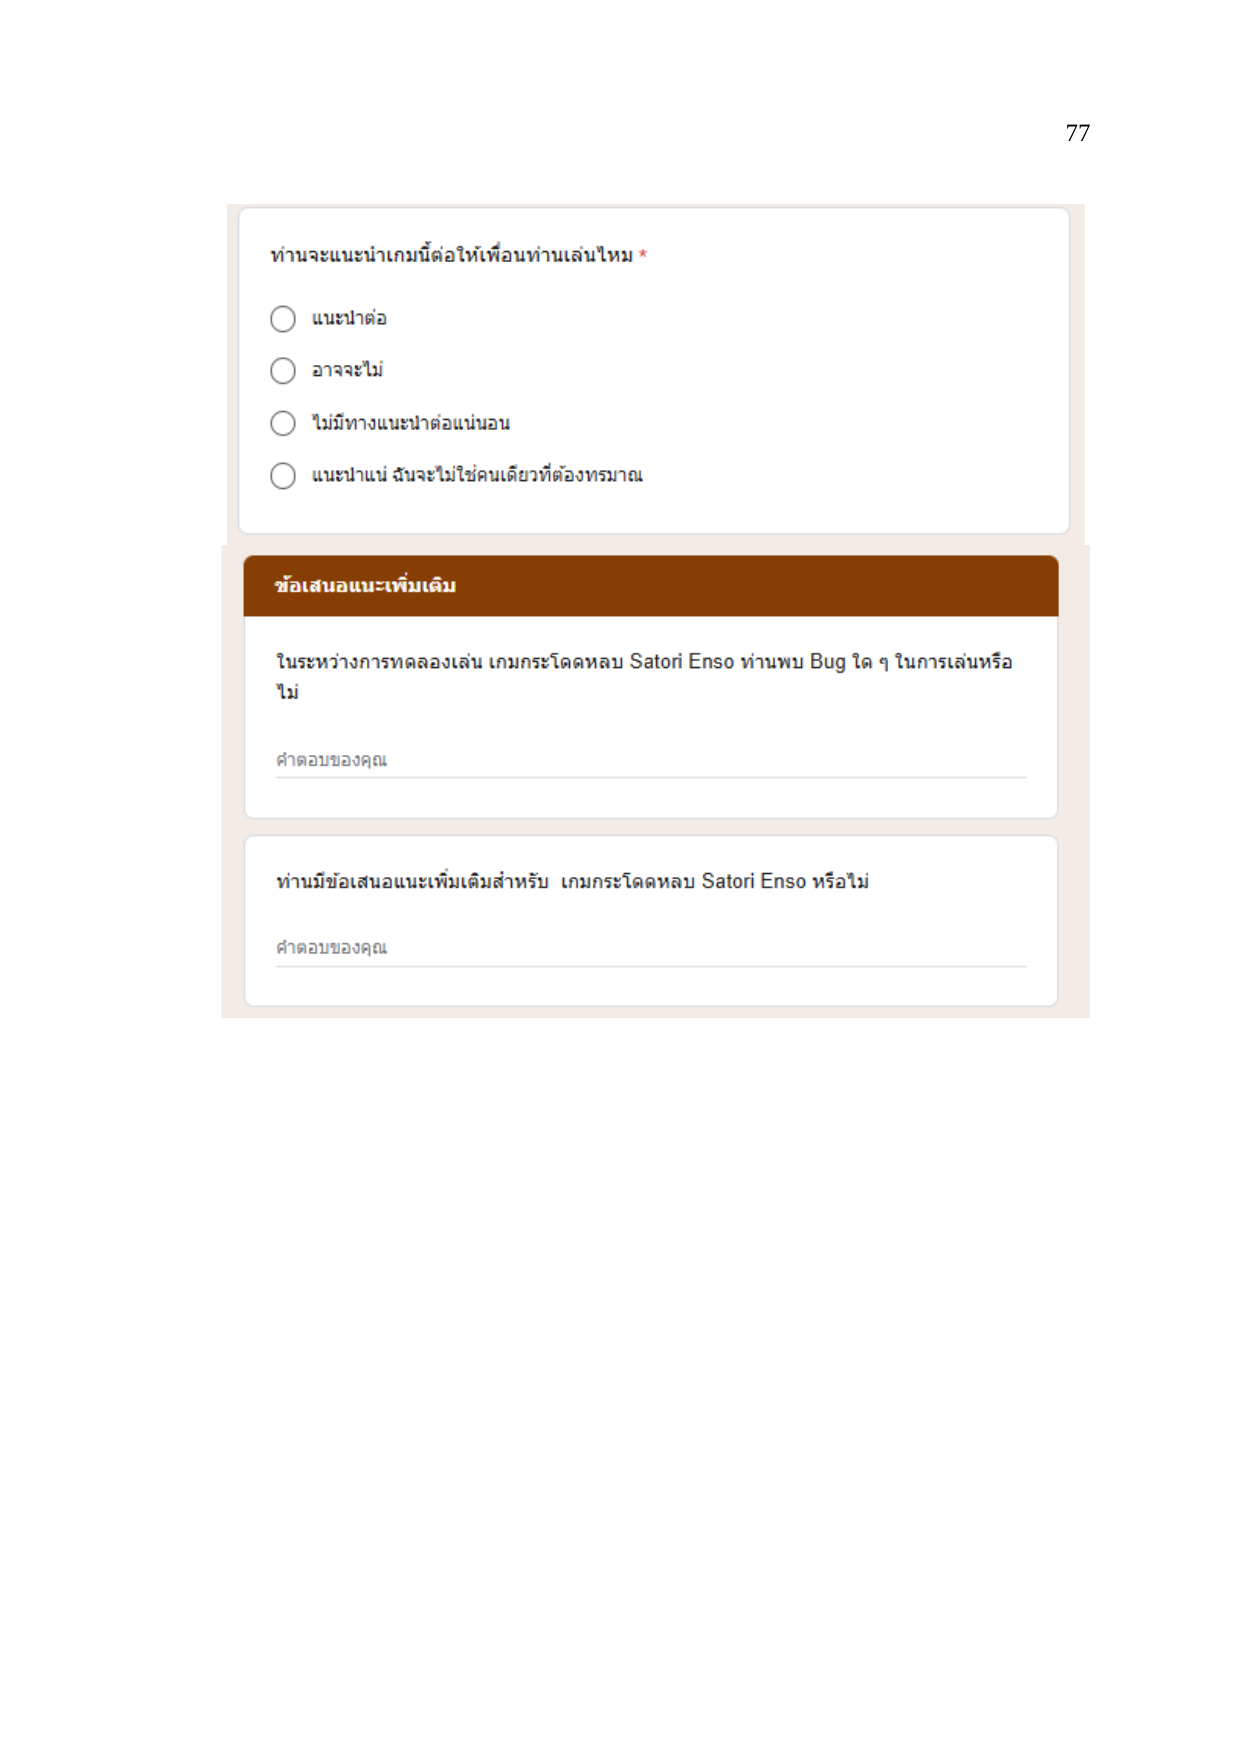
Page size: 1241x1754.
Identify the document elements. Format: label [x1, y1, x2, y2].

picture [221, 204, 1091, 1018]
